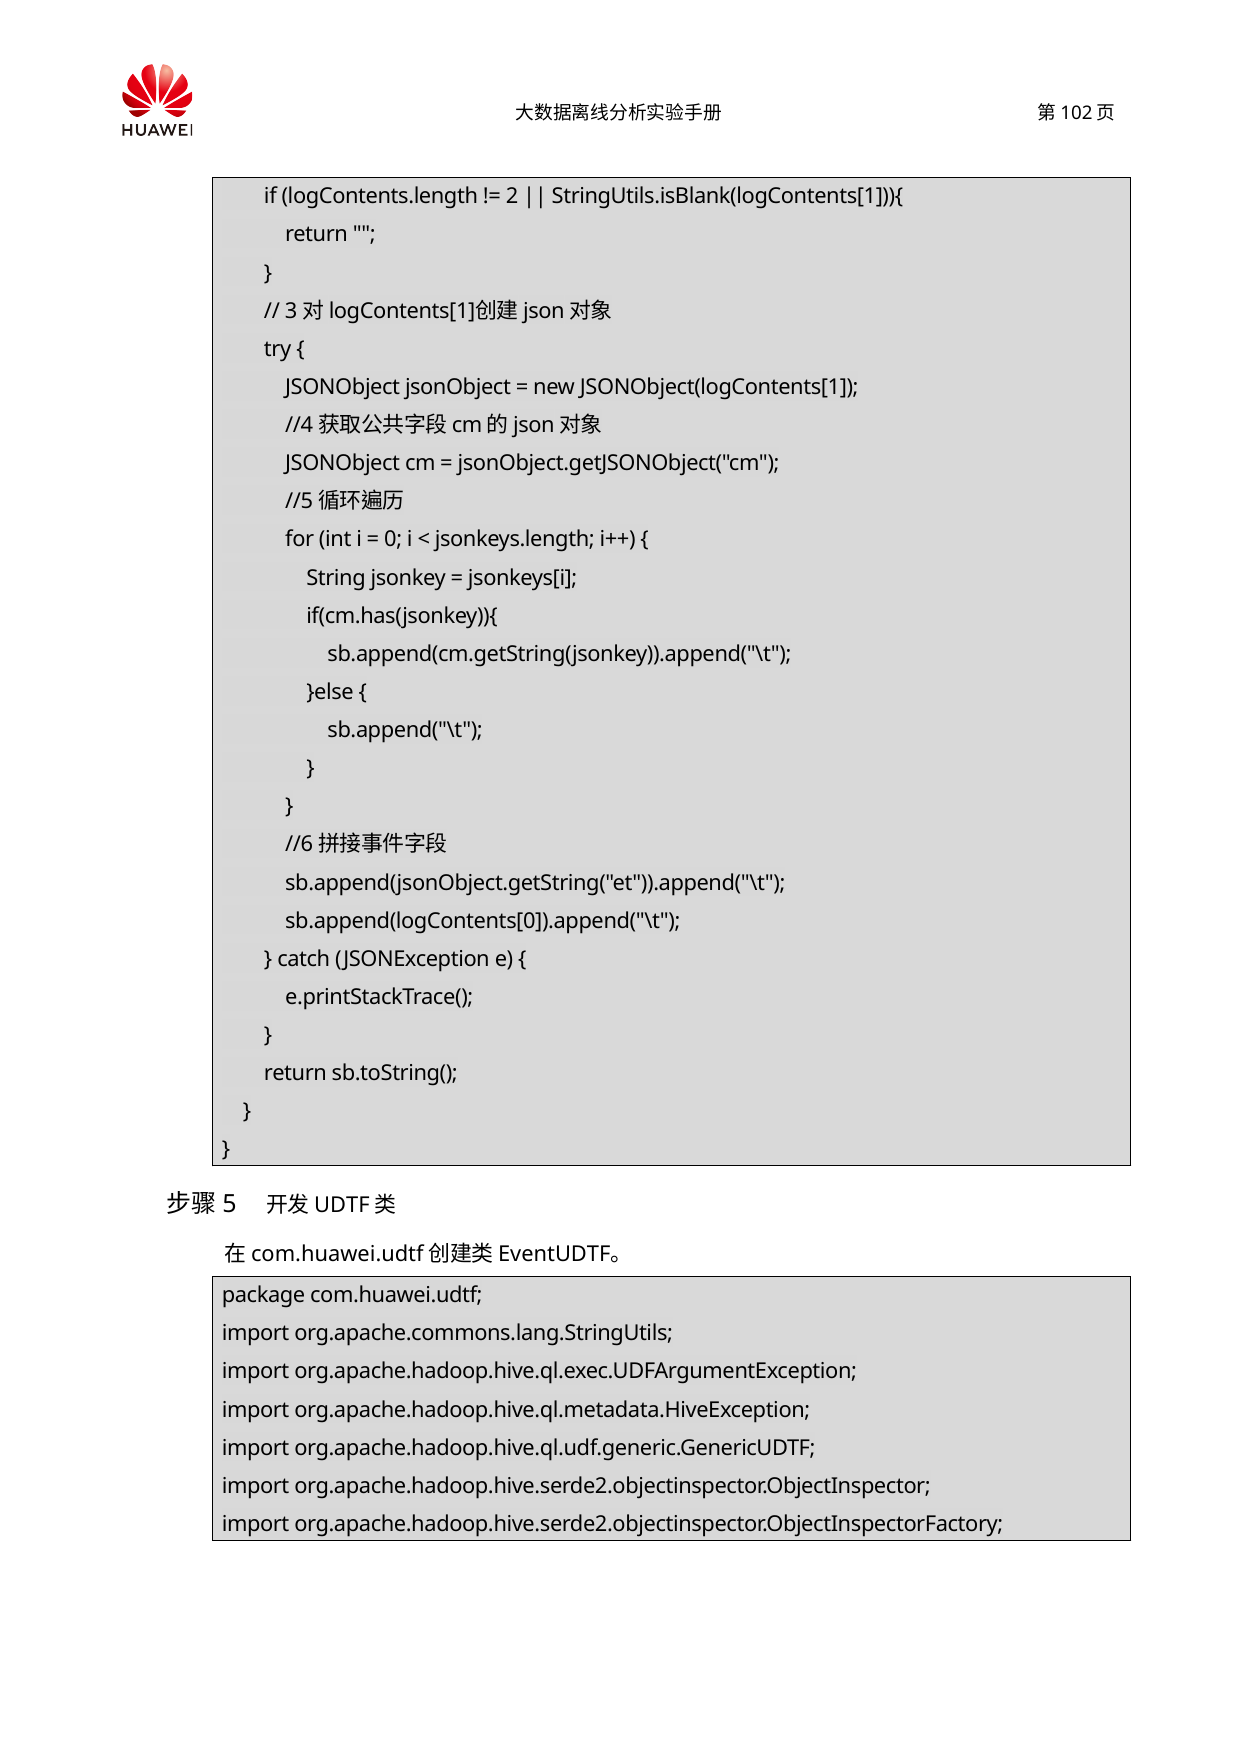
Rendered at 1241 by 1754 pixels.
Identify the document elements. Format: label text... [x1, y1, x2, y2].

text if (logContents.length != 2 || StringUtils.isBlank(logContents[1])){ [213, 178, 1130, 210]
text import org.apache.hadoop.hive.serde2.objectinspector.ObjectInspectorFactory; [213, 1505, 1130, 1540]
text //6 拼接事件字段 [213, 825, 1130, 858]
text //5 循环遍历 [213, 482, 1130, 515]
text package com.huawei.udtf; [213, 1277, 1130, 1309]
text 开发UDTF类 [236, 1183, 1122, 1219]
text e.printStackTrace(); [213, 978, 1130, 1011]
text sb.append(cm.getString(jsonkey)).append("\t"); [213, 635, 1130, 668]
text if(cm.has(jsonkey)){ [213, 597, 1130, 629]
text 在com.huawei.udtf创建类EventUDTF。 [224, 1236, 1122, 1268]
text } [213, 1016, 1130, 1049]
text for (int i = 0; i < jsonkeys.length; i++) { [213, 520, 1130, 553]
text String jsonkey = jsonkeys[i]; [213, 558, 1130, 591]
text }else { [213, 673, 1130, 706]
text import org.apache.hadoop.hive.ql.udf.generic.GenericUDTF; [213, 1428, 1130, 1461]
text import org.apache.hadoop.hive.serde2.objectinspector.ObjectInspector; [213, 1467, 1130, 1499]
text JSONObject jsonObject = new JSONObject(logContents[1]); [213, 368, 1130, 401]
text import org.apache.commons.lang.StringUtils; [213, 1314, 1130, 1347]
text sb.append("\t"); [213, 711, 1130, 744]
text return sb.toString(); [213, 1054, 1130, 1087]
text } catch (JSONException e) { [213, 940, 1130, 973]
text import org.apache.hadoop.hive.ql.exec.UDFArgumentException; [213, 1352, 1130, 1385]
text try { [213, 330, 1130, 363]
text sb.append(jsonObject.getString("et")).append("\t"); [213, 863, 1130, 896]
text } [213, 1092, 1130, 1125]
text JSONObject cm = jsonObject.getJSONObject("cm"); [213, 444, 1130, 477]
text } [213, 1130, 1130, 1165]
text return ""; [213, 215, 1130, 248]
text } [213, 253, 1130, 286]
text // 3 对logContents[1]创建json对象 [213, 292, 1130, 324]
text import org.apache.hadoop.hive.ql.metadata.HiveException; [213, 1390, 1130, 1423]
text //4 获取公共字段cm的json对象 [213, 406, 1130, 439]
text } [213, 749, 1130, 782]
text } [213, 787, 1130, 820]
text sb.append(logContents[0]).append("\t"); [213, 902, 1130, 934]
picture [122, 64, 193, 136]
